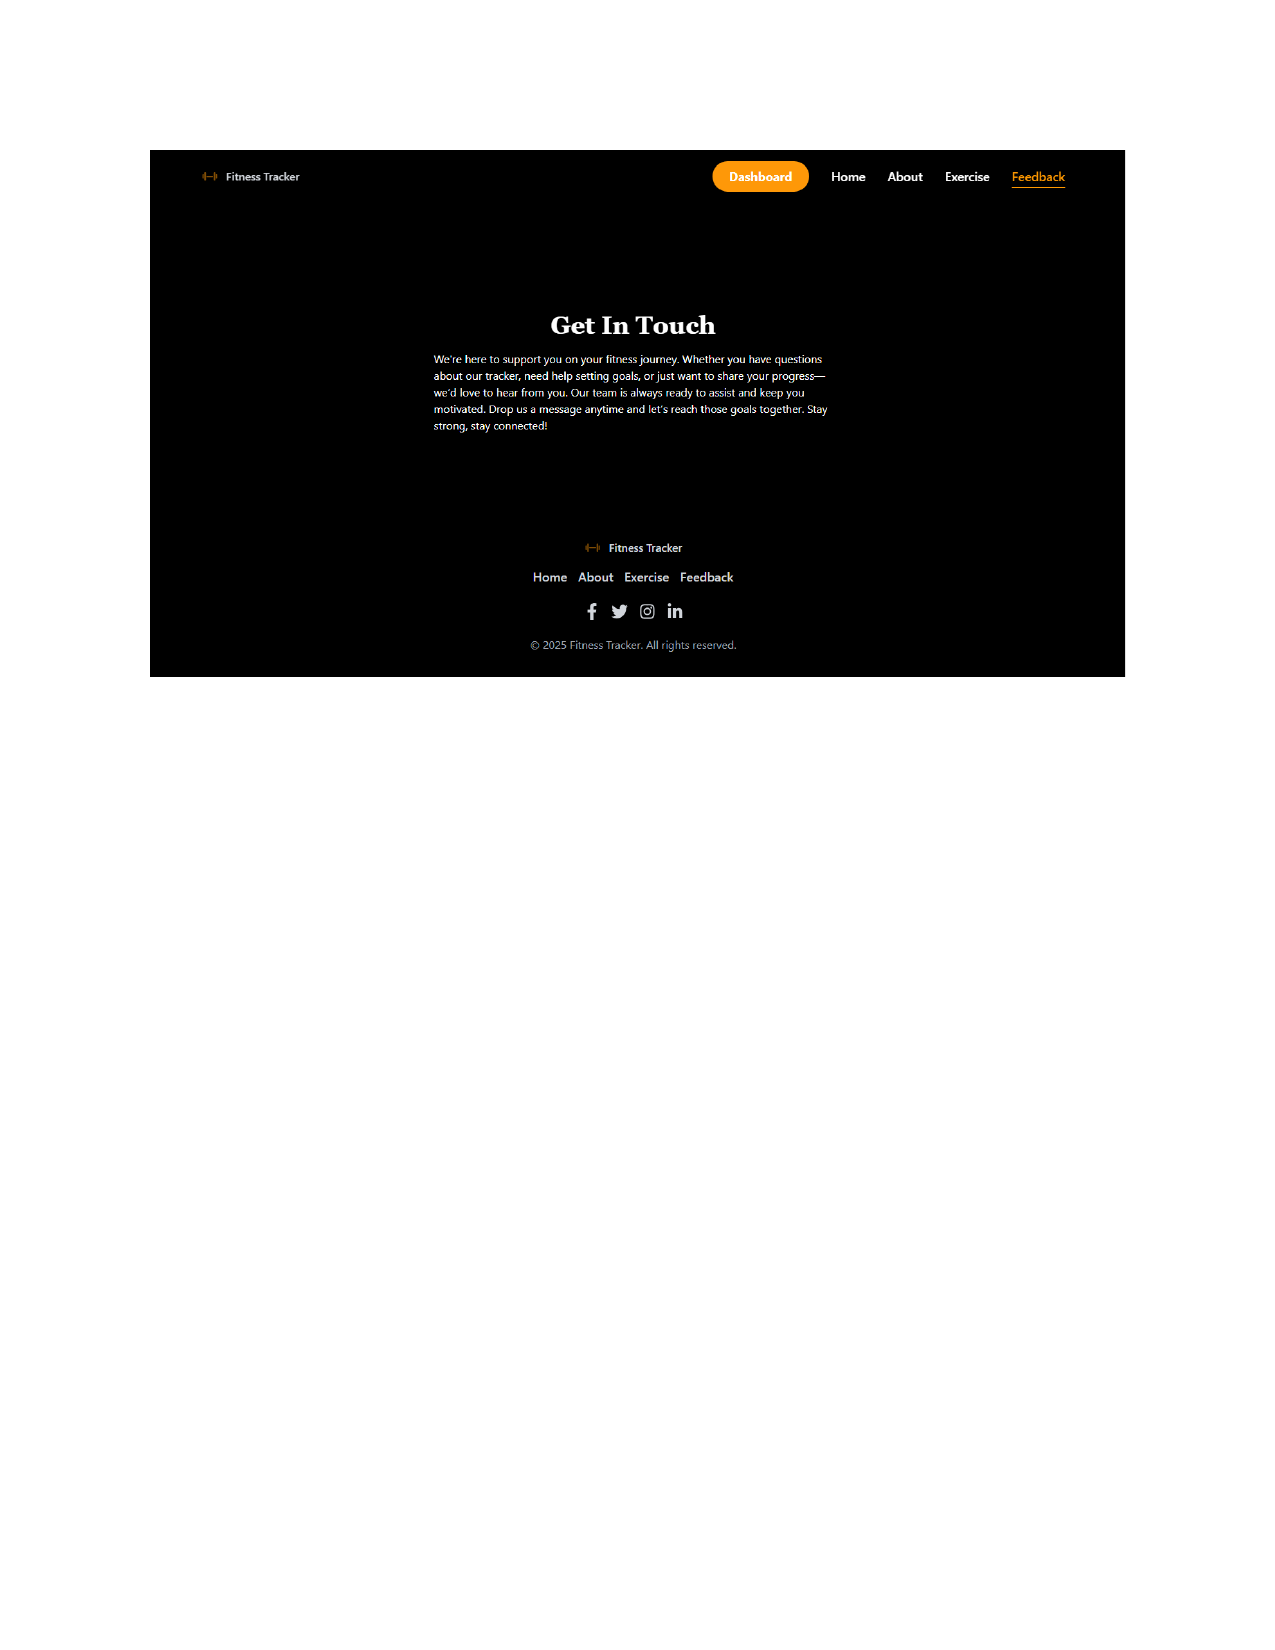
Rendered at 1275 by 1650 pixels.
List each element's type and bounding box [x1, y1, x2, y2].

picture [150, 150, 1125, 677]
